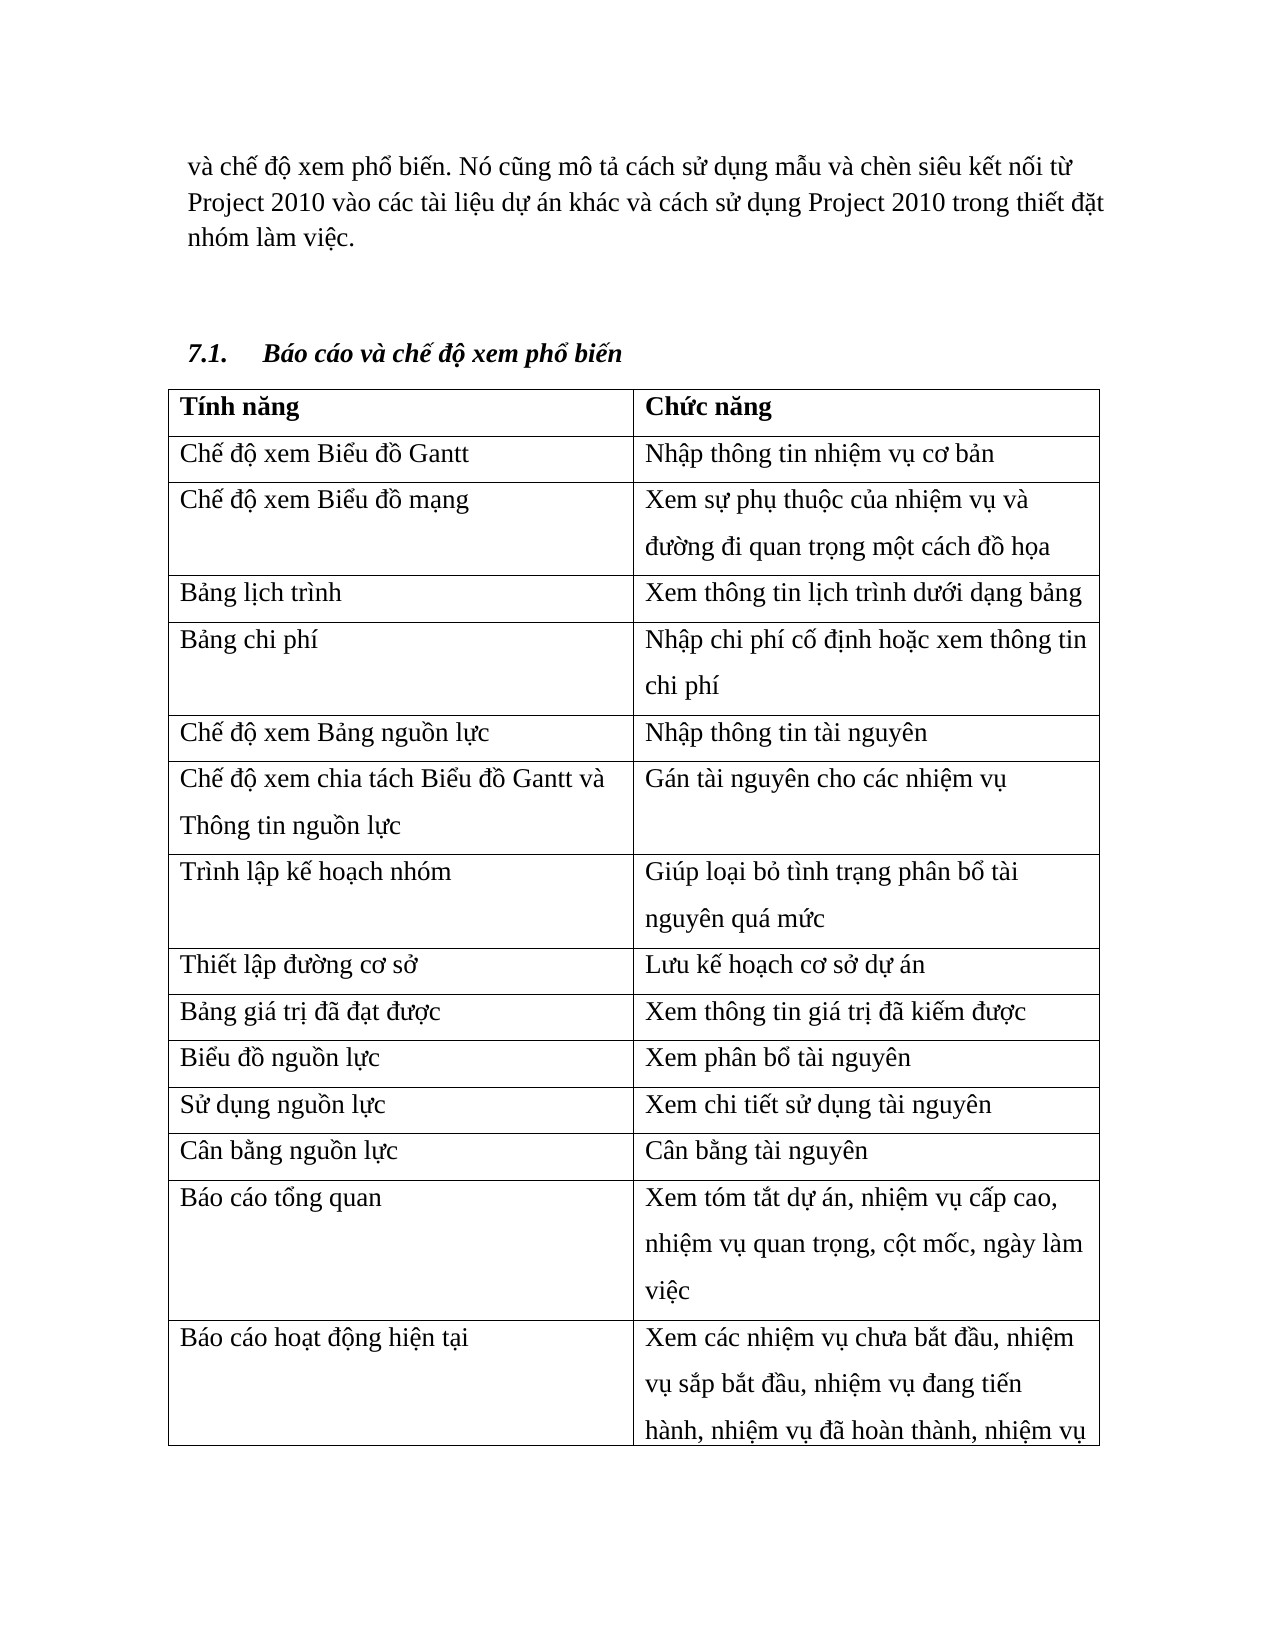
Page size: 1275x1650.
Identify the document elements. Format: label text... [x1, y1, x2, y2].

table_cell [634, 1321, 1099, 1445]
table_cell Xem tóm tắt dự án, nhiệm vụ cấp cao, nhiệm vụ quan trọng, cột mốc, ngày làm việc [634, 1181, 1099, 1319]
table_cell Gán tài nguyên cho các nhiệm vụ [634, 762, 1099, 854]
table_header Chức năng [634, 390, 1099, 436]
table_header Tính năng [169, 390, 633, 436]
table_cell Bảng chi phí [169, 623, 633, 715]
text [187, 150, 1123, 253]
table_cell Xem sự phụ thuộc của nhiệm vụ và đường đi quan trọng một cách đồ họa [634, 483, 1099, 575]
table_cell Nhập chi phí cố định hoặc xem thông tin chi phí [634, 623, 1099, 715]
table_cell Giúp loại bỏ tình trạng phân bổ tài nguyên quá mức [634, 855, 1099, 947]
table_cell Bảng lịch trình [169, 576, 633, 622]
table_cell Chế độ xem chia tách Biểu đồ Gantt và Thông tin nguồn lực [169, 762, 633, 854]
table_cell Biểu đồ nguồn lực [169, 1041, 633, 1087]
table_cell Lưu kế hoạch cơ sở dự án [634, 949, 1099, 994]
table_cell Trình lập kế hoạch nhóm [169, 855, 633, 947]
table_cell Xem chi tiết sử dụng tài nguyên [634, 1088, 1099, 1133]
table_cell Cân bằng tài nguyên [634, 1134, 1099, 1180]
list Báo cáo và chế độ xem phổ biến [187, 337, 1125, 368]
table_cell Xem thông tin giá trị đã kiếm được [634, 995, 1099, 1040]
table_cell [169, 1321, 633, 1445]
table_cell Xem phân bổ tài nguyên [634, 1041, 1099, 1087]
table_cell Nhập thông tin tài nguyên [634, 716, 1099, 761]
table_cell Chế độ xem Bảng nguồn lực [169, 716, 633, 761]
table_cell Bảng giá trị đã đạt được [169, 995, 633, 1040]
table_cell Sử dụng nguồn lực [169, 1088, 633, 1133]
table_cell Báo cáo tổng quan [169, 1181, 633, 1319]
table_cell Cân bằng nguồn lực [169, 1134, 633, 1180]
table_cell Chế độ xem Biểu đồ Gantt [169, 437, 633, 482]
table_cell Xem thông tin lịch trình dưới dạng bảng [634, 576, 1099, 622]
table_cell Thiết lập đường cơ sở [169, 949, 633, 994]
table_cell Chế độ xem Biểu đồ mạng [169, 483, 633, 575]
table_cell Nhập thông tin nhiệm vụ cơ bản [634, 437, 1099, 482]
